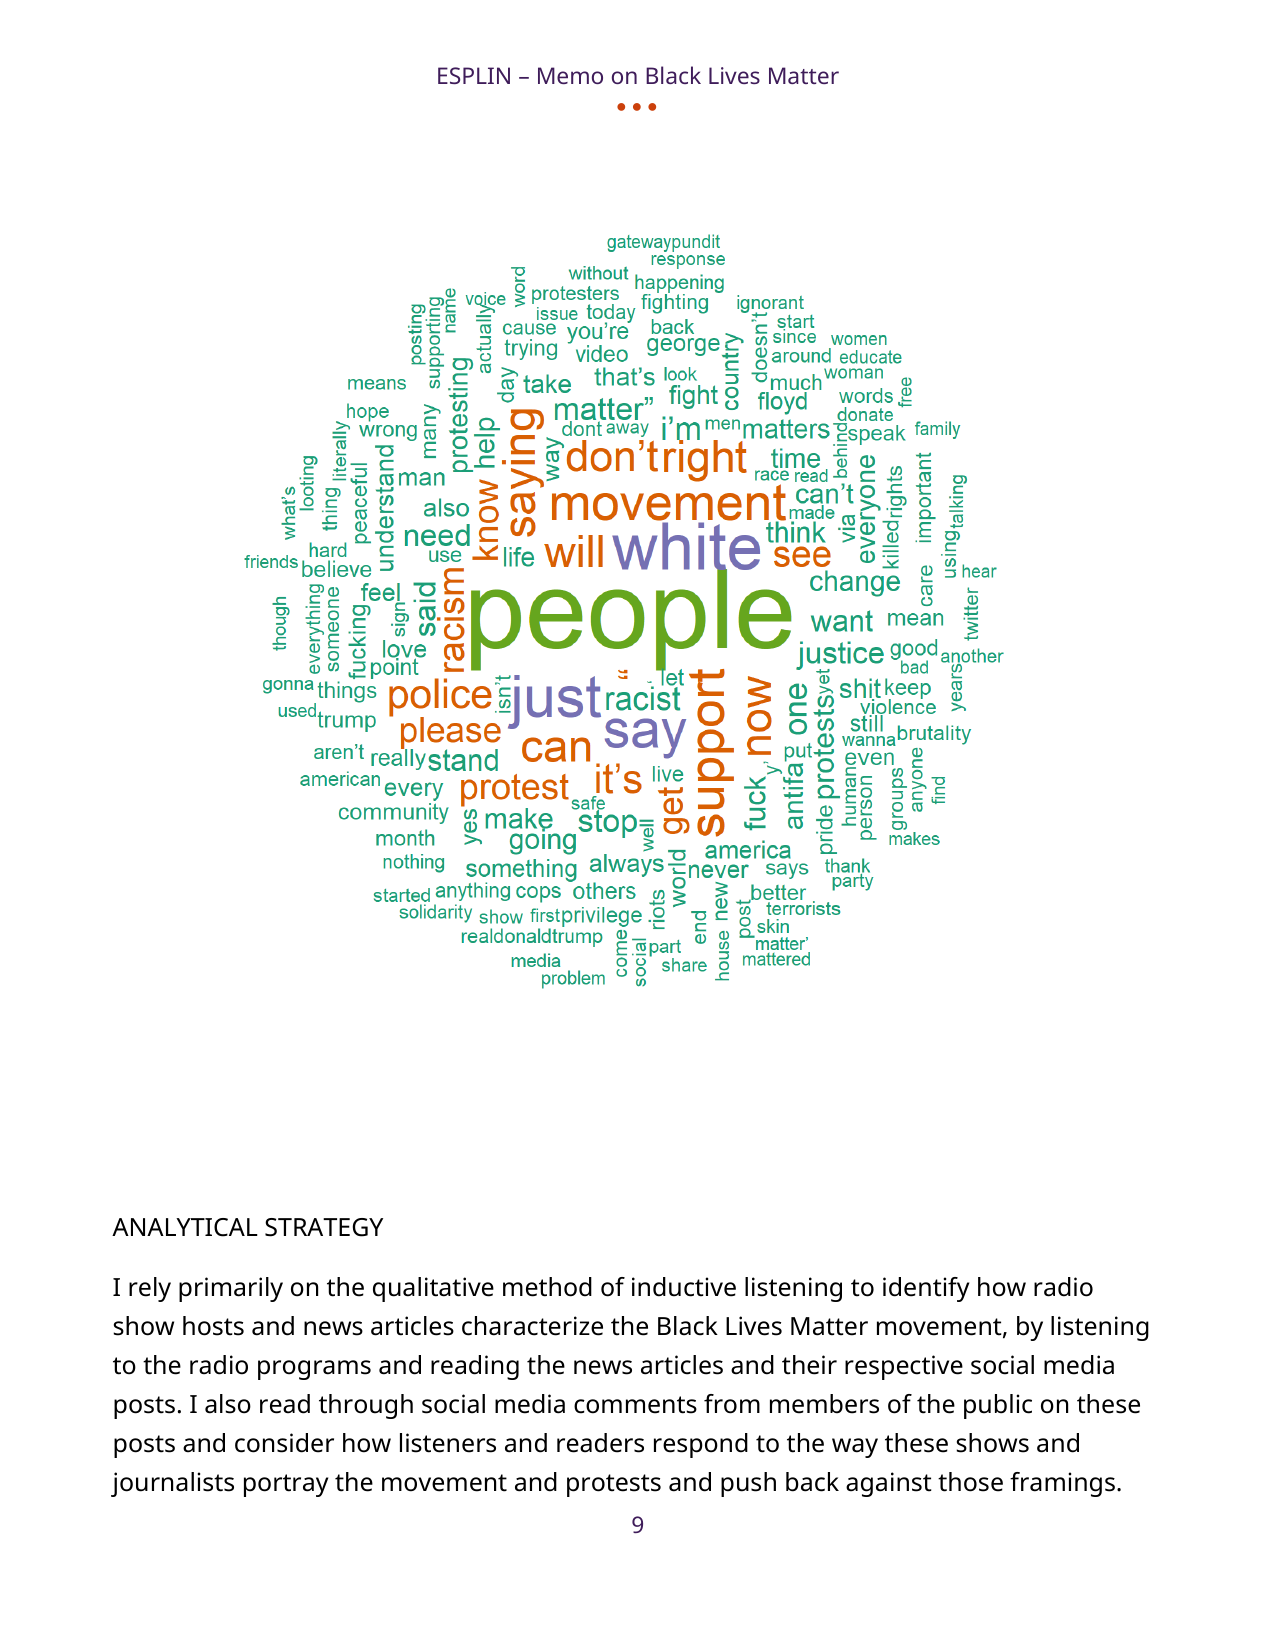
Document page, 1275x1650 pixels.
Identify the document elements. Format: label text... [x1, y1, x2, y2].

picture [203, 155, 1072, 1064]
text ANALYTICAL STRATEGY [112, 1209, 1162, 1243]
text I rely primarily on the qualitative method of inductive listening to identify how radio show hosts and news articles characterize the Black Lives Matter movement, by listening to the radio programs and reading the news articles and their respective social media posts. I also read through social media comments from members of the public on these posts and consider how listeners and readers respond to the way these shows and journalists portray the movement and protests and push back against those framings. [112, 1269, 1162, 1499]
